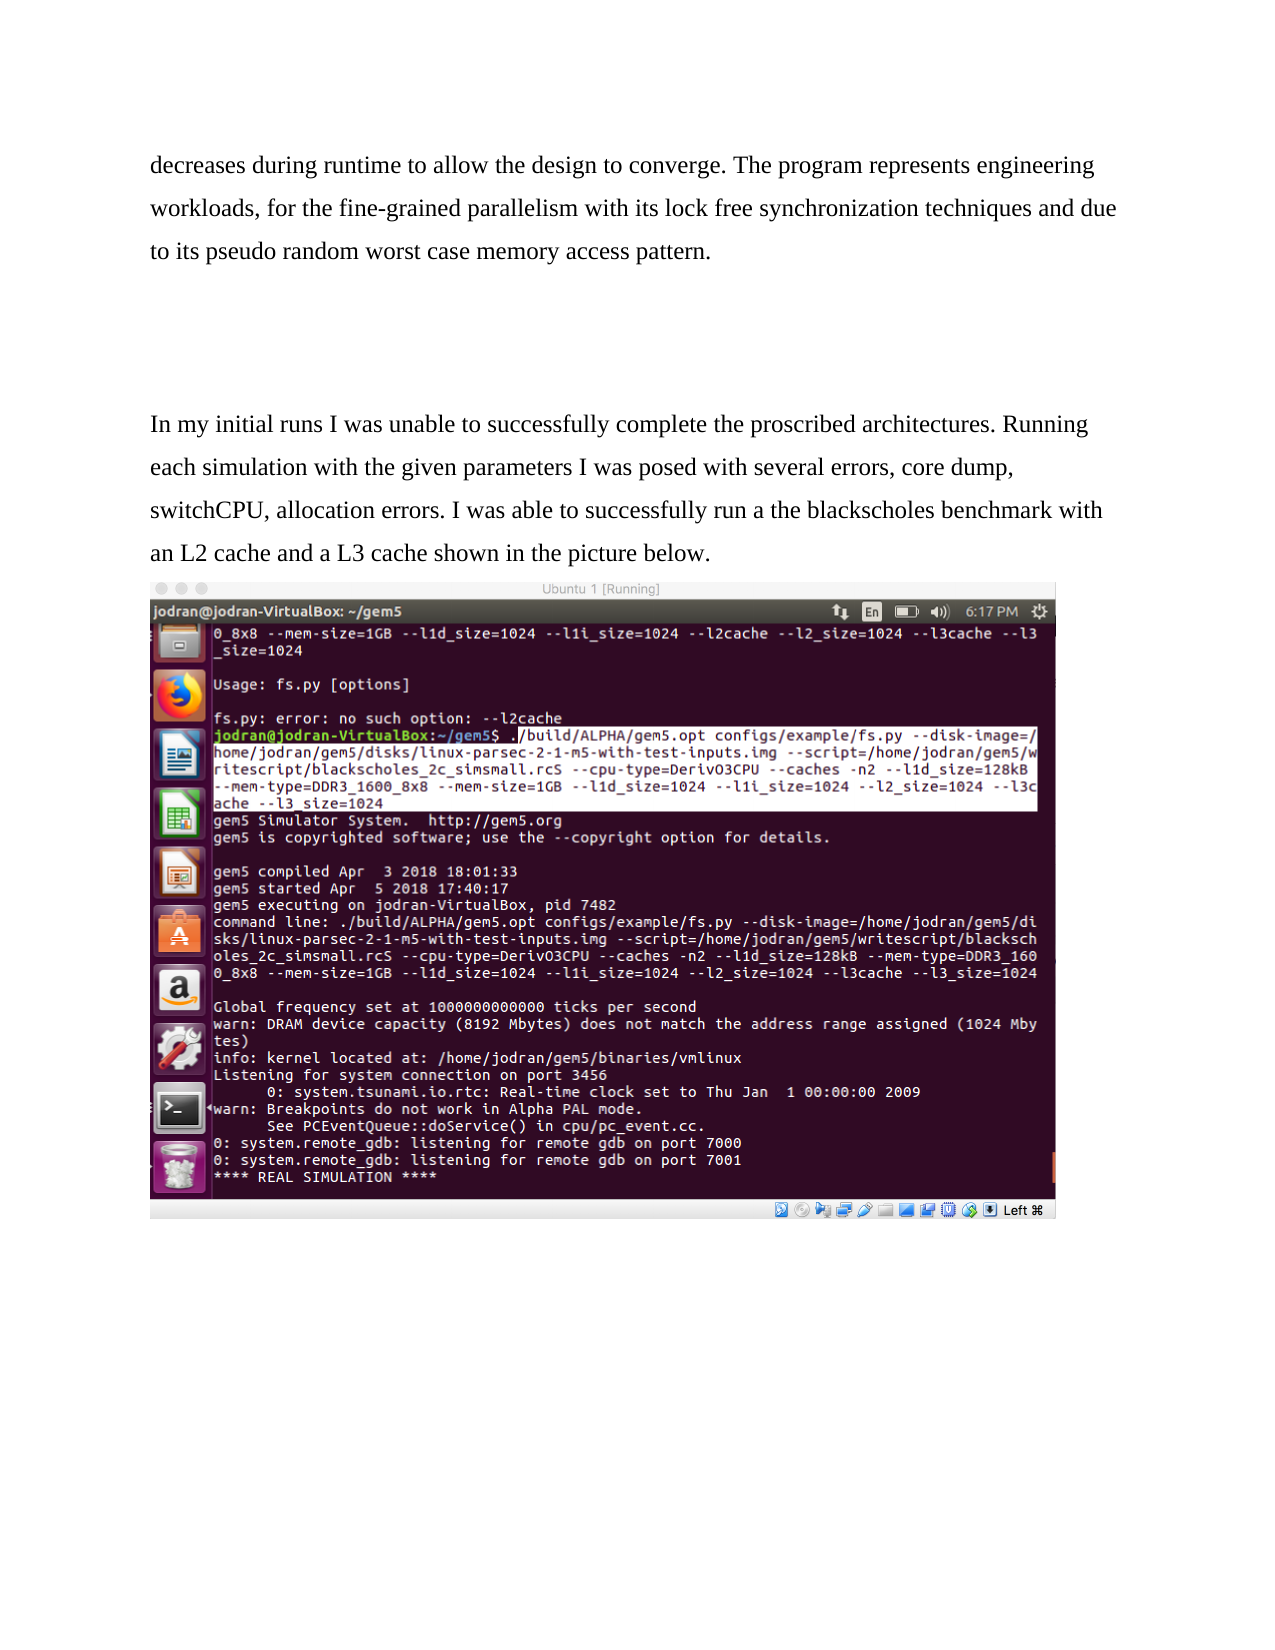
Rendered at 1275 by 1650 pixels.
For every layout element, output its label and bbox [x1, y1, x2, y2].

picture [150, 582, 1056, 1219]
text [150, 409, 1125, 1218]
text [150, 150, 1125, 265]
